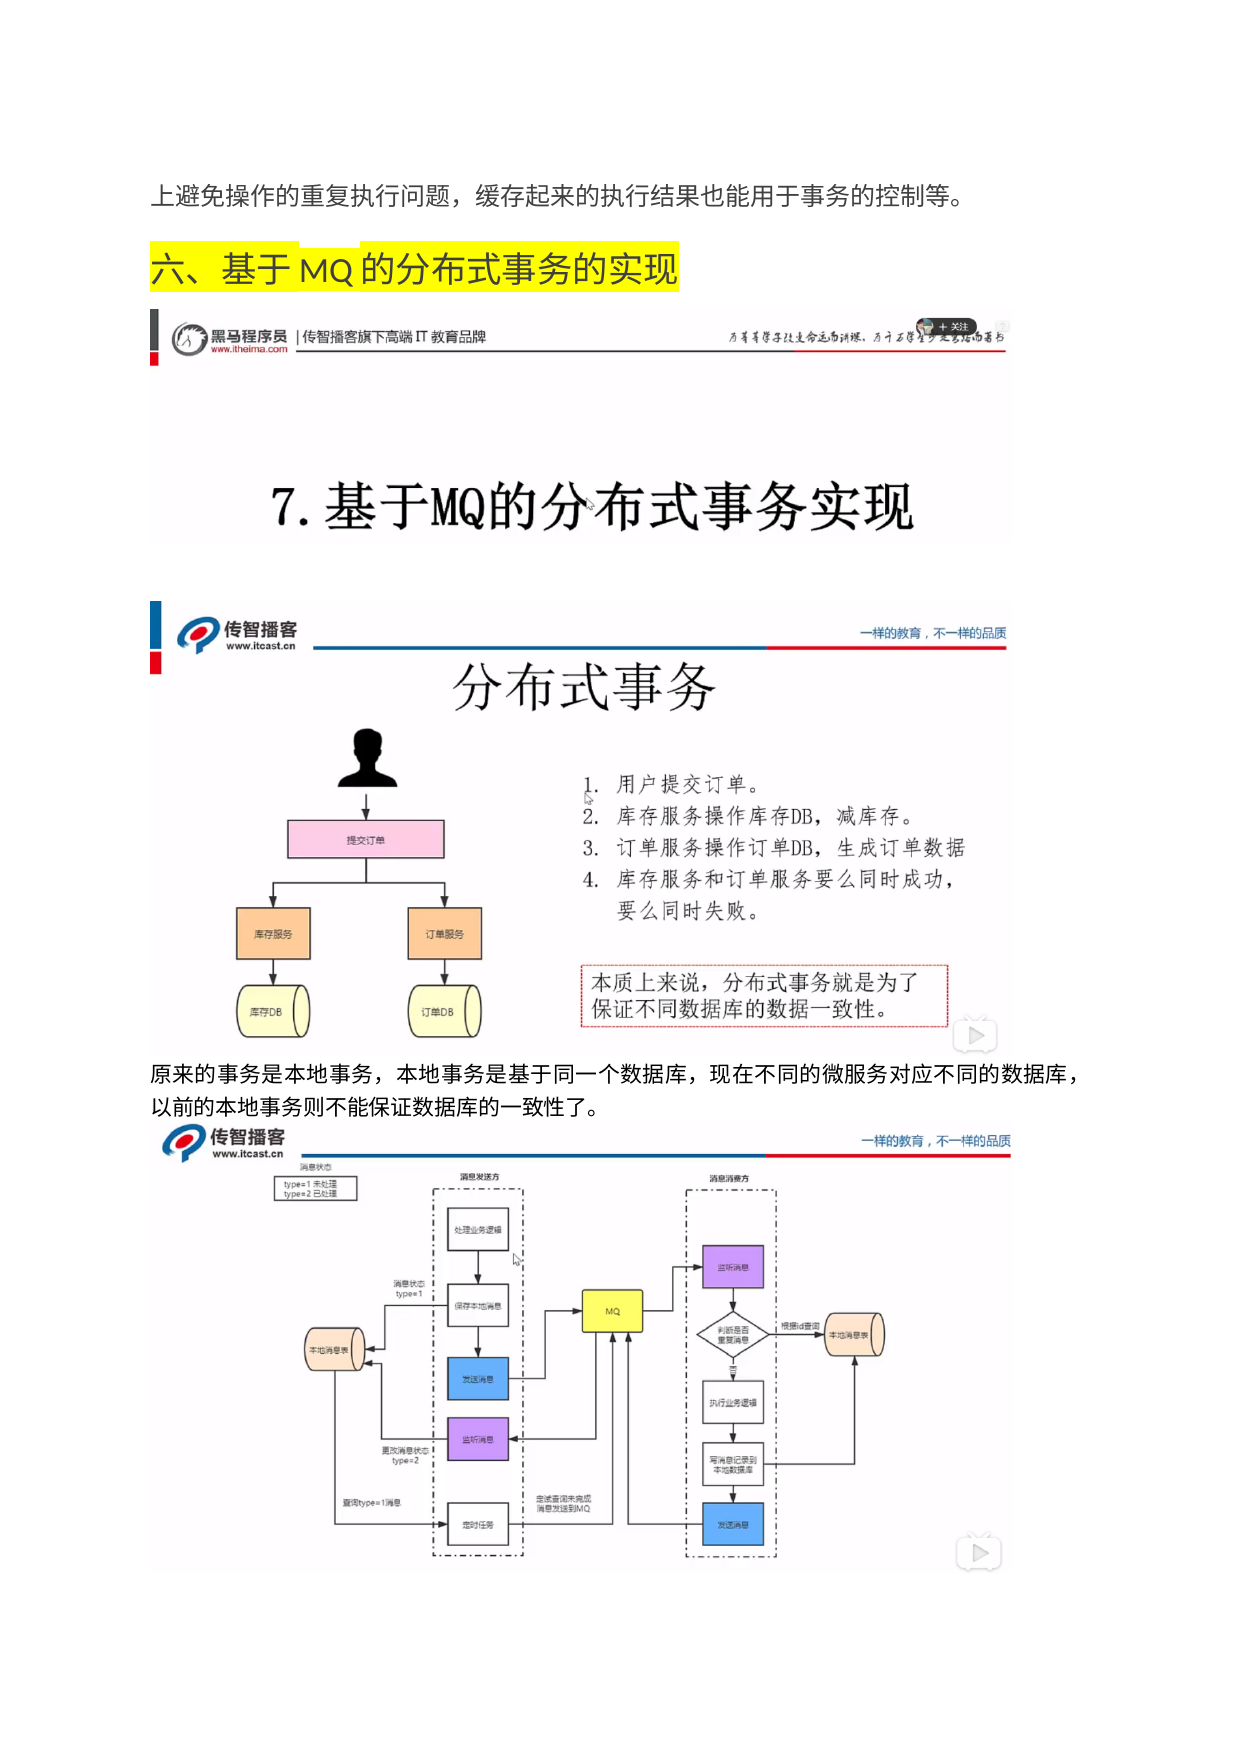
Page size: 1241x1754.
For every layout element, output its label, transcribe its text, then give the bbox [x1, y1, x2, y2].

picture [150, 309, 1014, 543]
picture [150, 601, 1014, 1056]
text 原来的事务是本地事务，本地事务是基于同一个数据库，现在不同的微服务对应不同的数据库，以前的本地事务则不能保证数据库的一致性了。 [150, 1057, 1090, 1122]
picture [150, 1121, 1014, 1574]
text 六、基于MQ的分布式事务的实现 [150, 234, 1090, 299]
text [150, 162, 1090, 227]
